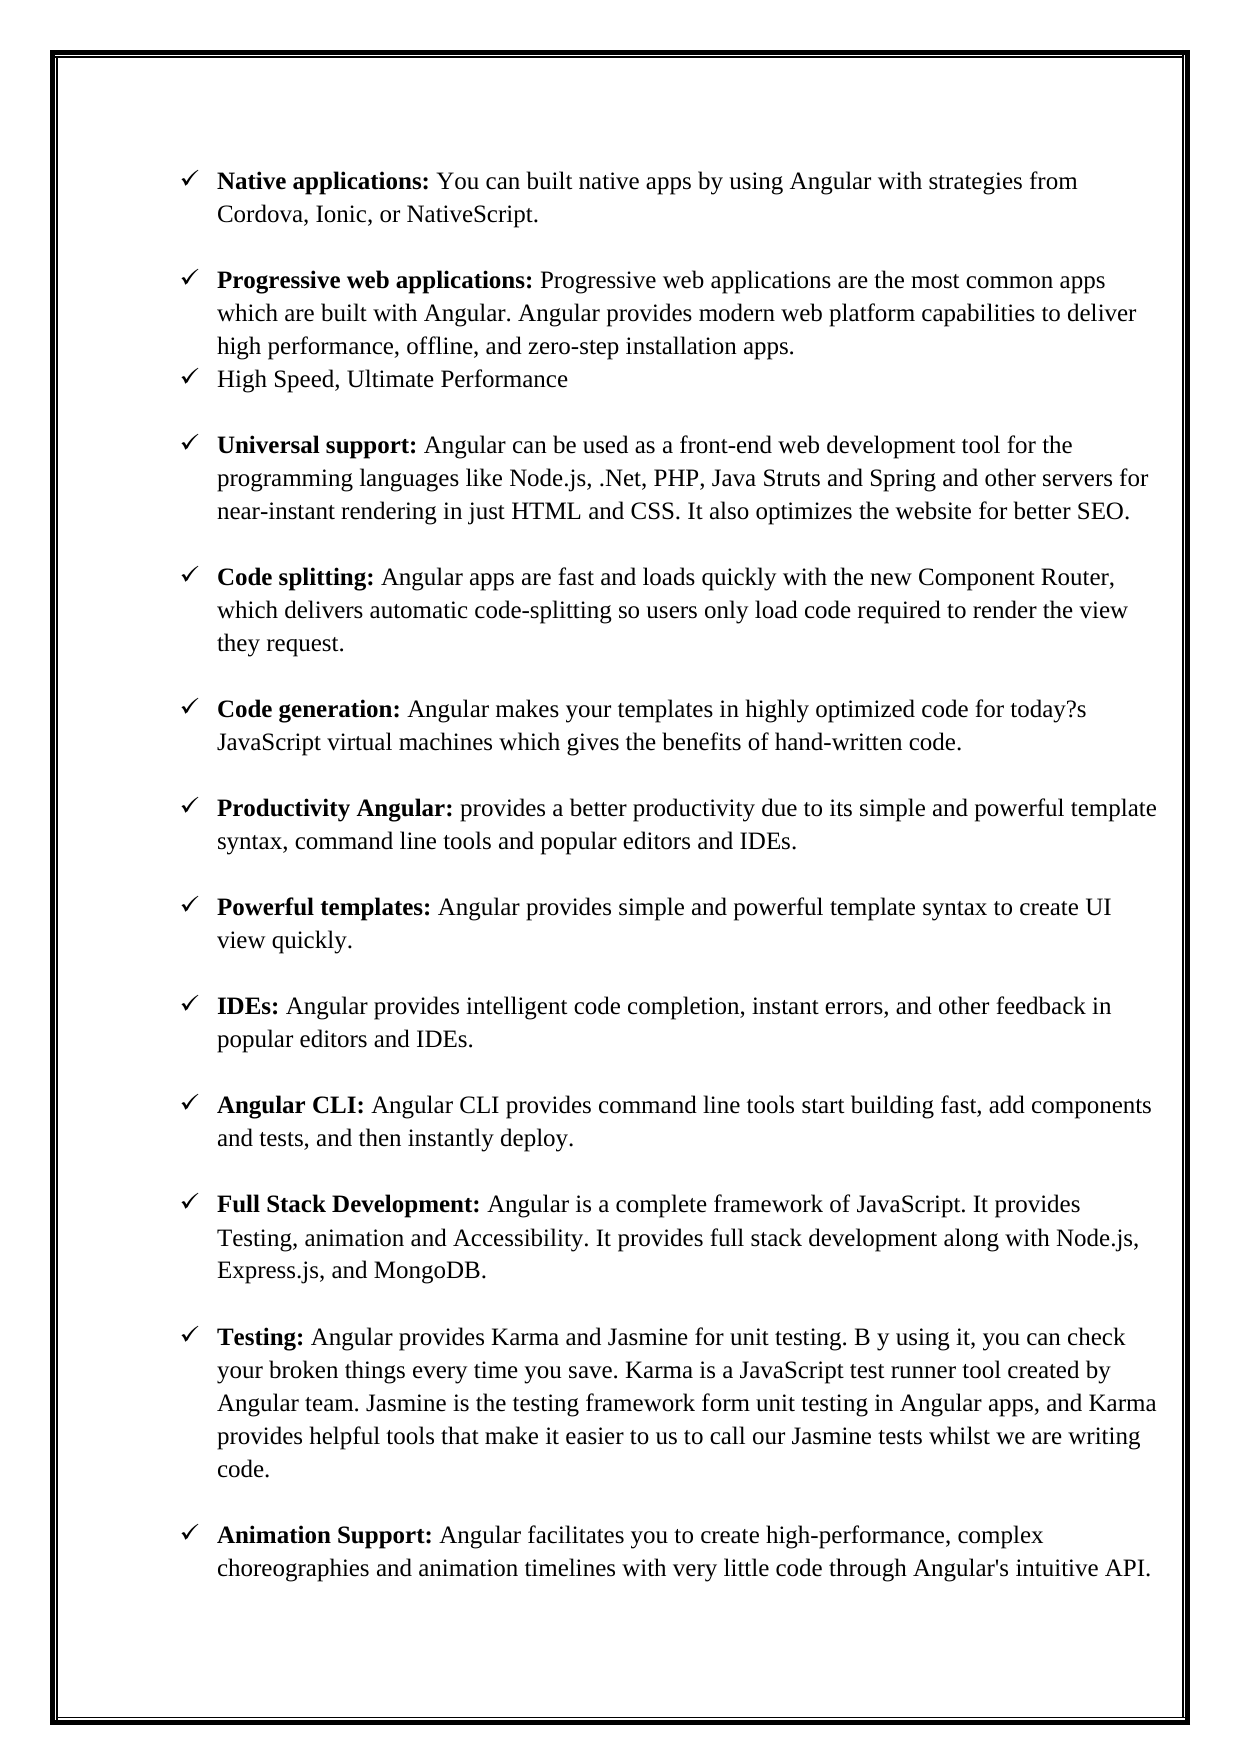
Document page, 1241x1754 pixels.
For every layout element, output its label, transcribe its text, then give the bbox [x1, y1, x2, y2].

list Code splitting: Angular apps are fast and loads quickly with the new Component Router, which delivers automatic code-splitting so users only load code required to render the view they request. [179, 562, 1157, 657]
list Angular CLI: Angular CLI provides command line tools start building fast, add components and tests, and then instantly deploy. [179, 1091, 1157, 1152]
list Testing: Angular provides Karma and Jasmine for unit testing. B y using it, you can check your broken things every time you save. Karma is a JavaScript test runner tool created by Angular team. Jasmine is the testing framework form unit testing in Angular apps, and Karma provides helpful tools that make it easier to us to call our Jasmine tests whilst we are writing code. [179, 1322, 1157, 1482]
list Productivity Angular: provides a better productivity due to its simple and powerful template syntax, command line tools and popular editors and IDEs. [179, 793, 1157, 855]
list Universal support: Angular can be used as a front-end web development tool for the programming languages like Node.js, .Net, PHP, Java Struts and Spring and other servers for near-instant rendering in just HTML and CSS. It also optimizes the website for better SEO. [179, 430, 1157, 525]
list Full Stack Development: Angular is a complete framework of JavaScript. It provides Testing, animation and Accessibility. It provides full stack development along with Node.js, Express.js, and MongoDB. [179, 1189, 1157, 1284]
list High Speed, Ultimate Performance [179, 364, 1157, 393]
list Powerful templates: Angular provides simple and powerful template syntax to create UI view quickly. [179, 892, 1157, 954]
list Code generation: Angular makes your templates in highly optimized code for today?s JavaScript virtual machines which gives the benefits of hand-written code. [179, 694, 1157, 756]
list Animation Support: Angular facilitates you to create high-performance, complex choreographies and animation timelines with very little code through Angular's intuitive API. [179, 1520, 1157, 1582]
list IDEs: Angular provides intelligent code completion, instant errors, and other feedback in popular editors and IDEs. [179, 991, 1157, 1053]
list Native applications: You can built native apps by using Angular with strategies from Cordova, Ionic, or NativeScript. [179, 166, 1157, 228]
list Progressive web applications: Progressive web applications are the most common apps which are built with Angular. Angular provides modern web platform capabilities to deliver high performance, offline, and zero-step installation apps. [179, 265, 1157, 360]
